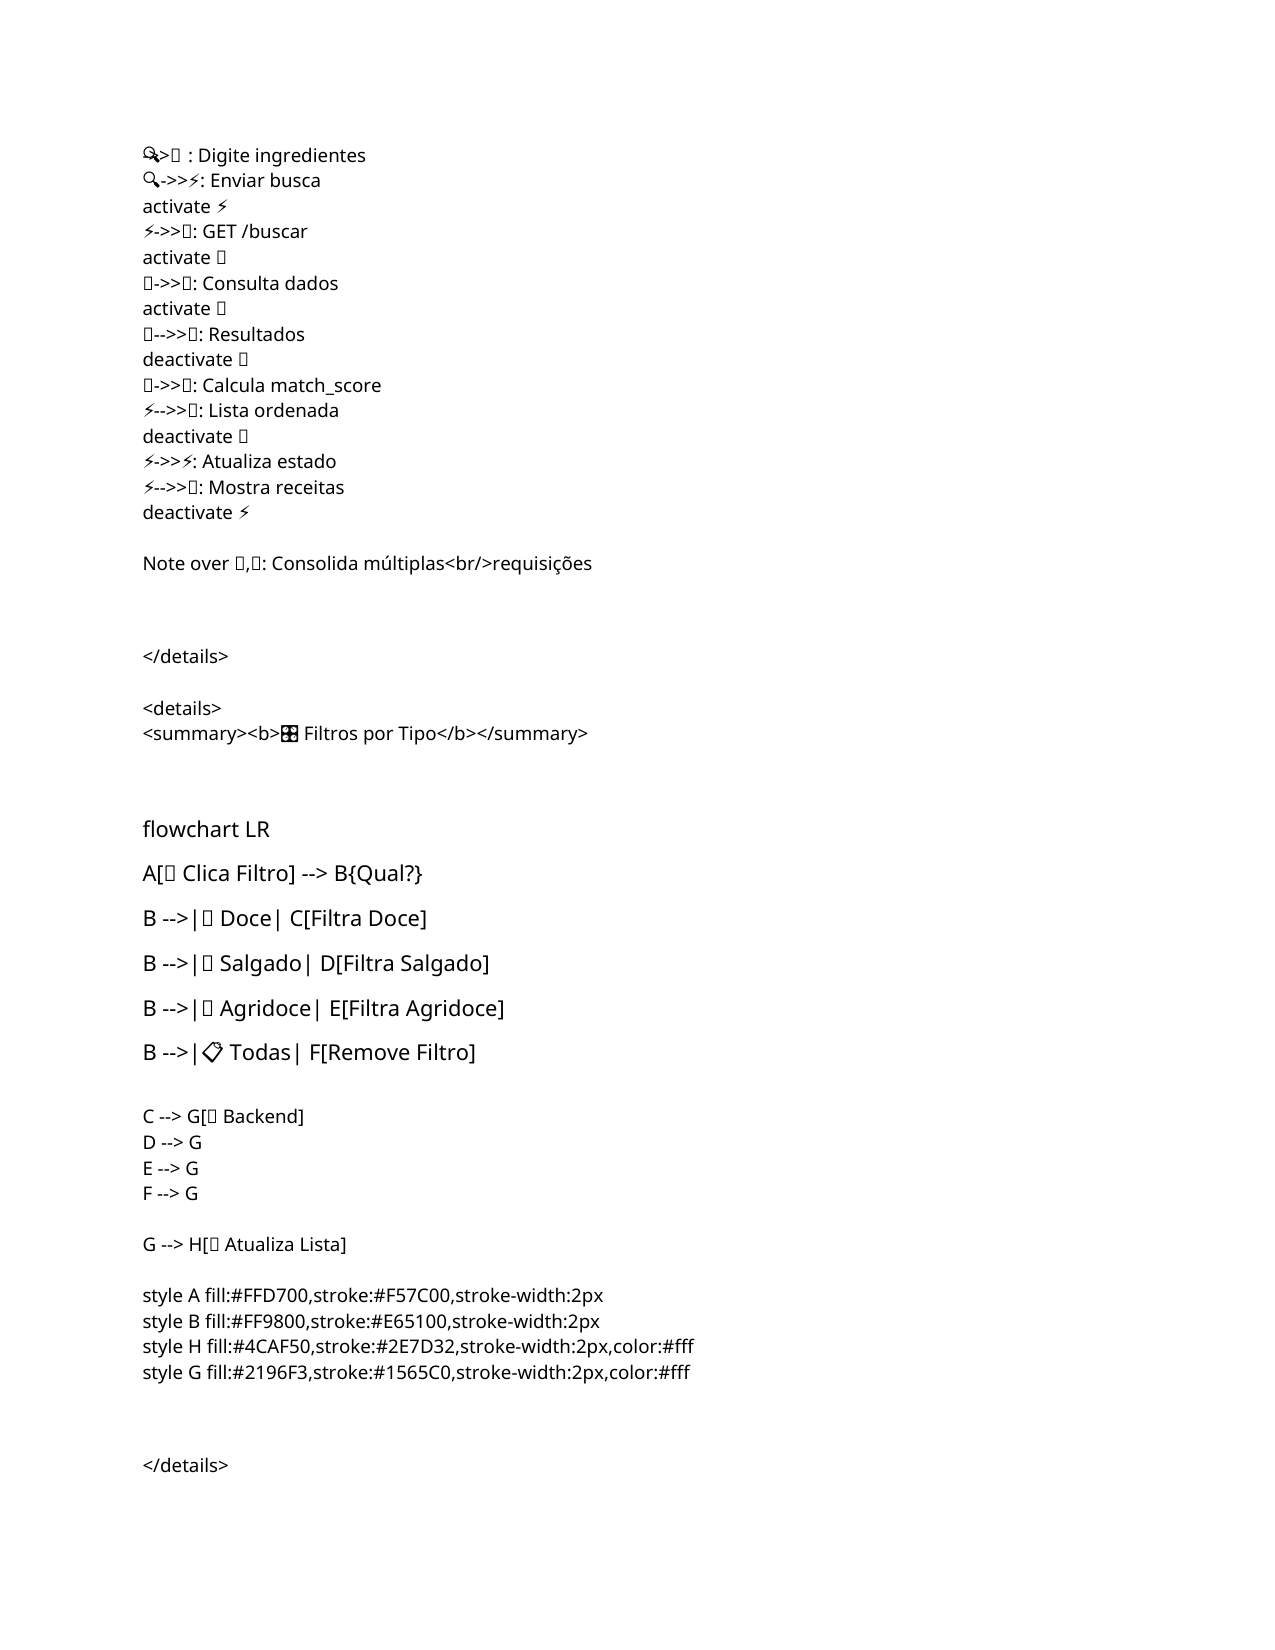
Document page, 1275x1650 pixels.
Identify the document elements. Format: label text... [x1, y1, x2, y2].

text flowchart LR A[👤 Clica Filtro] --> B{Qual?} B -->|🍰 Doce| C[Filtra Doce] B -->|🍕 Salgado| D[Filtra Salgado] B -->|🍜 Agridoce| E[Filtra Agridoce] B -->|📋 Todas| F[Remove Filtro] [142, 814, 1133, 1067]
